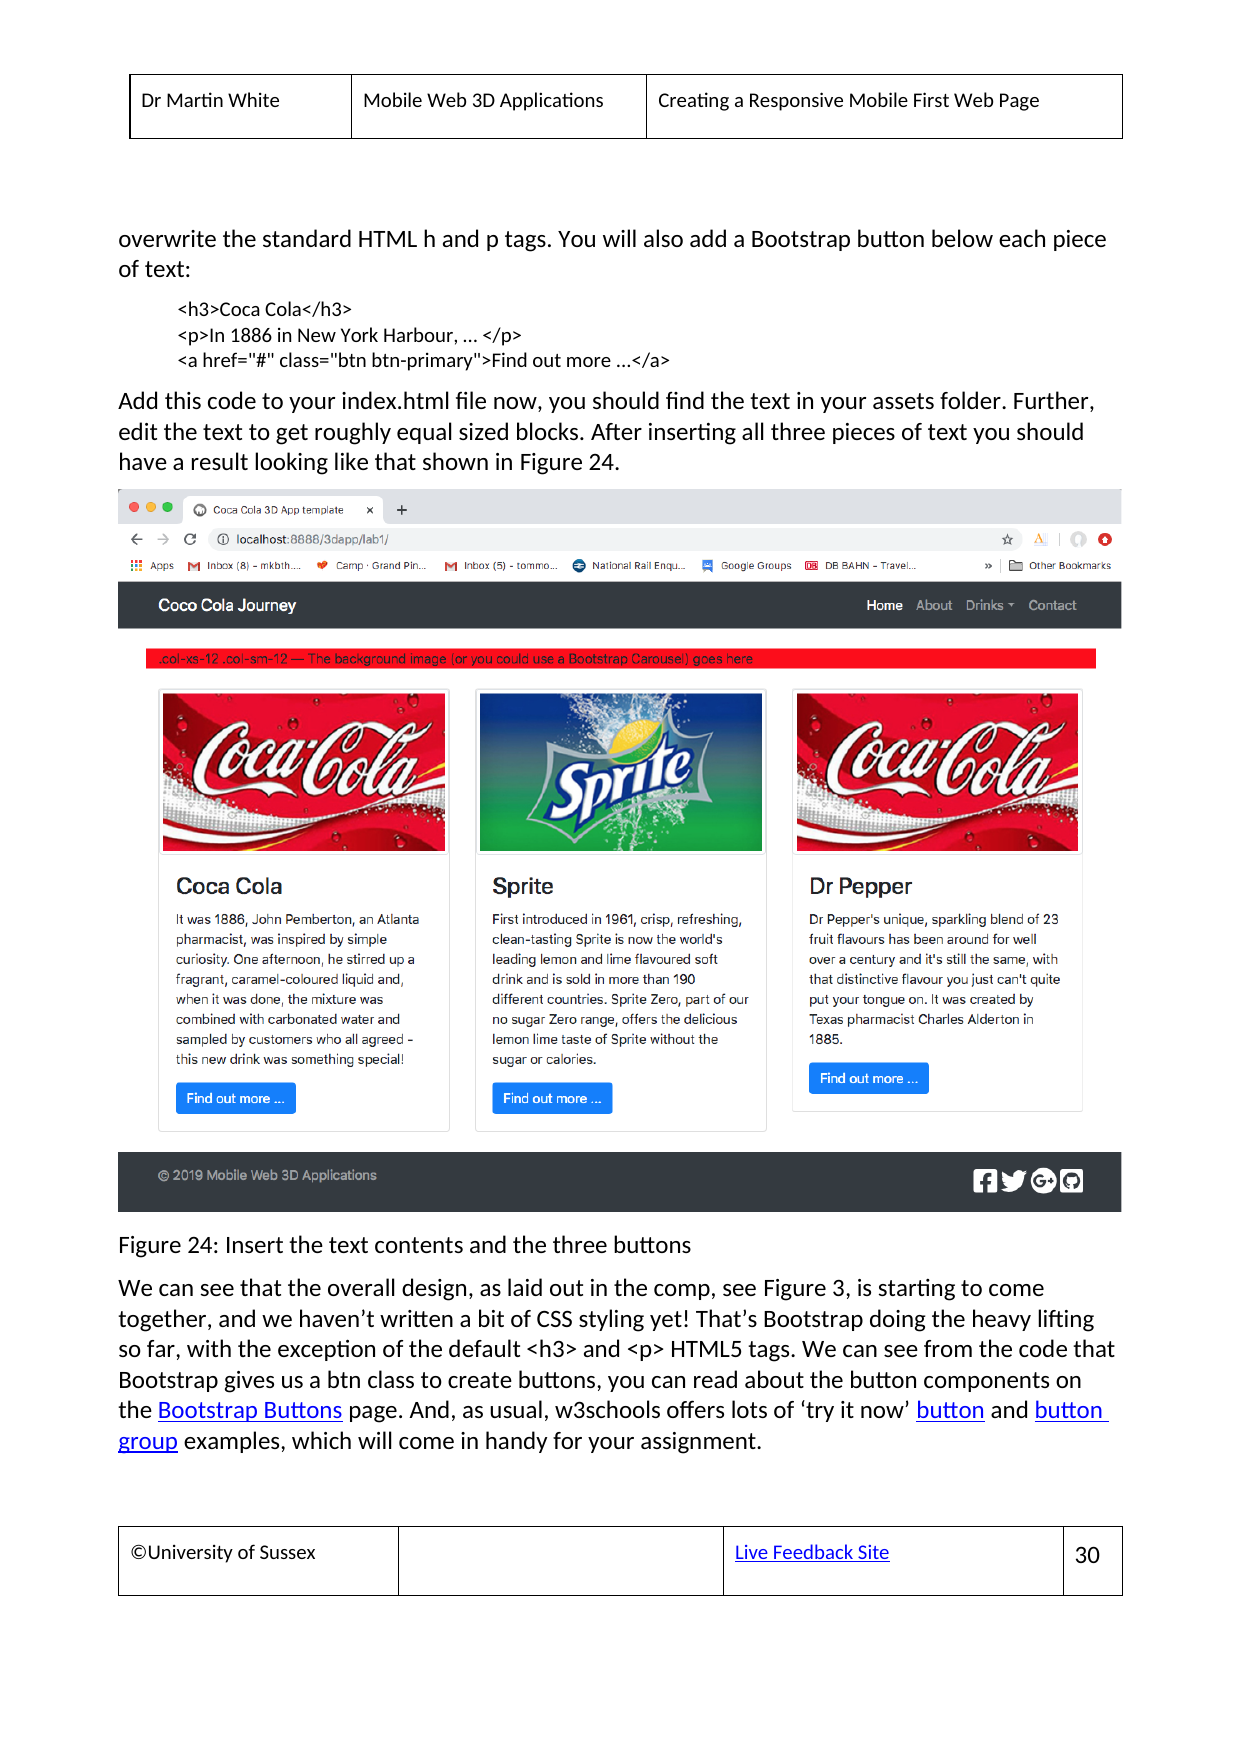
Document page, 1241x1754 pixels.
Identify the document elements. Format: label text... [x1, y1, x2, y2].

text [118, 223, 1122, 284]
picture [118, 489, 1122, 1217]
text <p>In 1886 in New York Harbour, … </p> [177, 322, 1122, 347]
text <a href="#" class="btn btn-primary">Find out more ...</a> [177, 347, 1122, 373]
text We can see that the overall design, as laid out in the comp, see Figure 3, is starting to come together, and we haven’t written a bit of CSS styling yet! That’s Bootstrap doing the heavy lifting so far, with the exception of the default <h3> and <p> HTML5 tags. We can see from the code that Bootstrap gives us a btn class to create buttons, you can read about the button components on the Bootstrap Buttons page. And, as usual, w3schools offers lots of ‘try it now’ button and button group examples, which will come in handy for your assignment. [118, 1273, 1122, 1456]
text Figure 24: Insert the text contents and the three buttons [118, 1229, 1122, 1260]
text <h3>Coca Cola</h3> [177, 297, 1122, 322]
text Add this code to your index.html file now, you should find the text in your assets folder. Further, edit the text to get roughly equal sized blocks. After inserting all three pieces of text you should have a result looking like that shown in Figure 24. [118, 385, 1122, 477]
